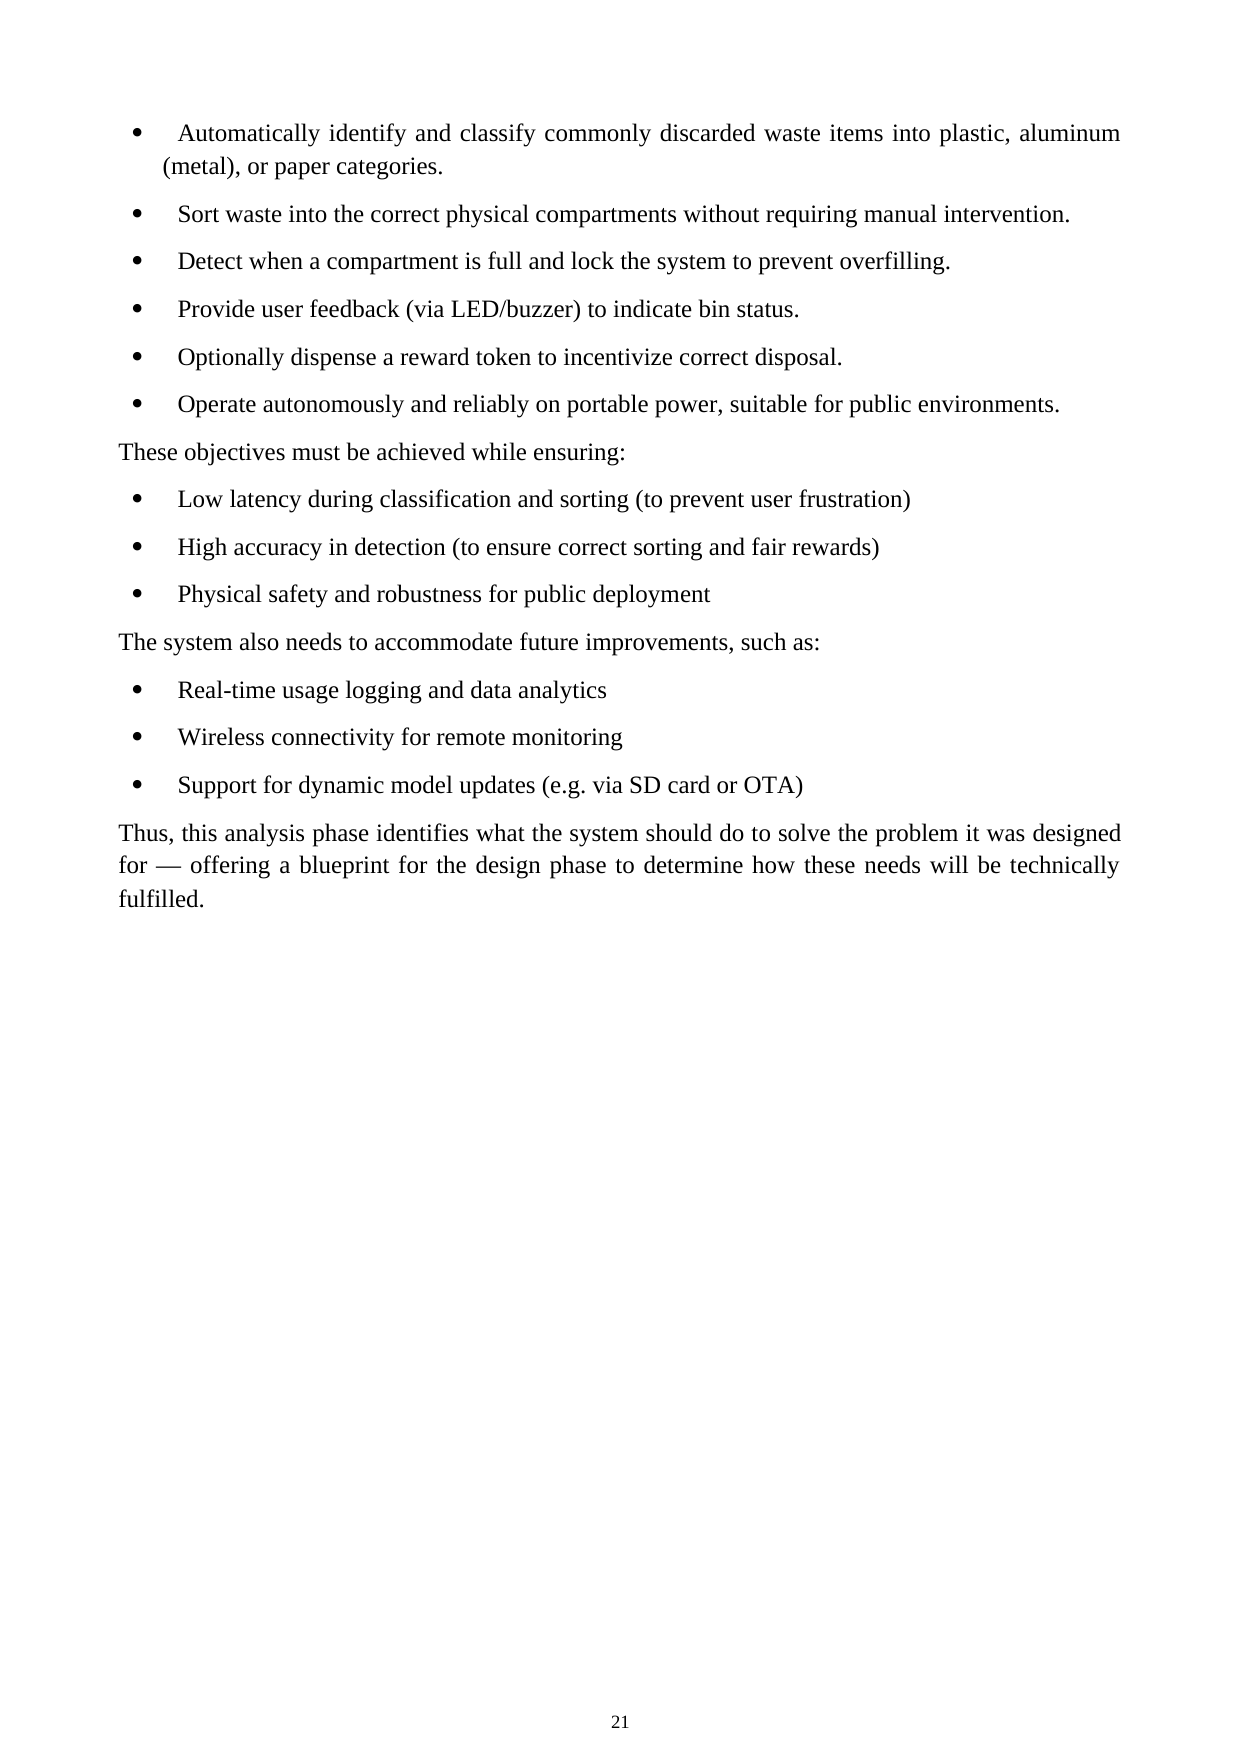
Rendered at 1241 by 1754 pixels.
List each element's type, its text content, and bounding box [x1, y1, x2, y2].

list Real-time usage logging and data analytics [133, 675, 1122, 703]
list High accuracy in detection (to ensure correct sorting and fair rewards) [133, 532, 1122, 561]
list Physical safety and robustness for public deployment [133, 579, 1122, 608]
list Sort waste into the correct physical compartments without requiring manual intervention. [133, 199, 1122, 227]
list Provide user feedback (via LED/buzzer) to indicate bin status. [133, 294, 1122, 323]
list Low latency during classification and sorting (to prevent user frustration) [133, 484, 1122, 513]
list Wireless connectivity for remote monitoring [133, 722, 1122, 751]
list Automatically identify and classify commonly discarded waste items into plastic, aluminum (metal), or paper categories. [133, 118, 1122, 180]
text These objectives must be achieved while ensuring: [118, 437, 1122, 466]
list Detect when a compartment is full and lock the system to prevent overfilling. [133, 246, 1122, 275]
list Support for dynamic model updates (e.g. via SD card or OTA) [133, 770, 1122, 799]
list Operate autonomously and reliably on portable power, suitable for public environments. [133, 389, 1122, 418]
text Thus, this analysis phase identifies what the system should do to solve the problem it was designed for — offering a blueprint for the design phase to determine how these needs will be technically fulfilled. [118, 818, 1122, 912]
list Optionally dispense a reward token to incentivize correct disposal. [133, 342, 1122, 370]
text The system also needs to accommodate future improvements, such as: [118, 627, 1122, 656]
